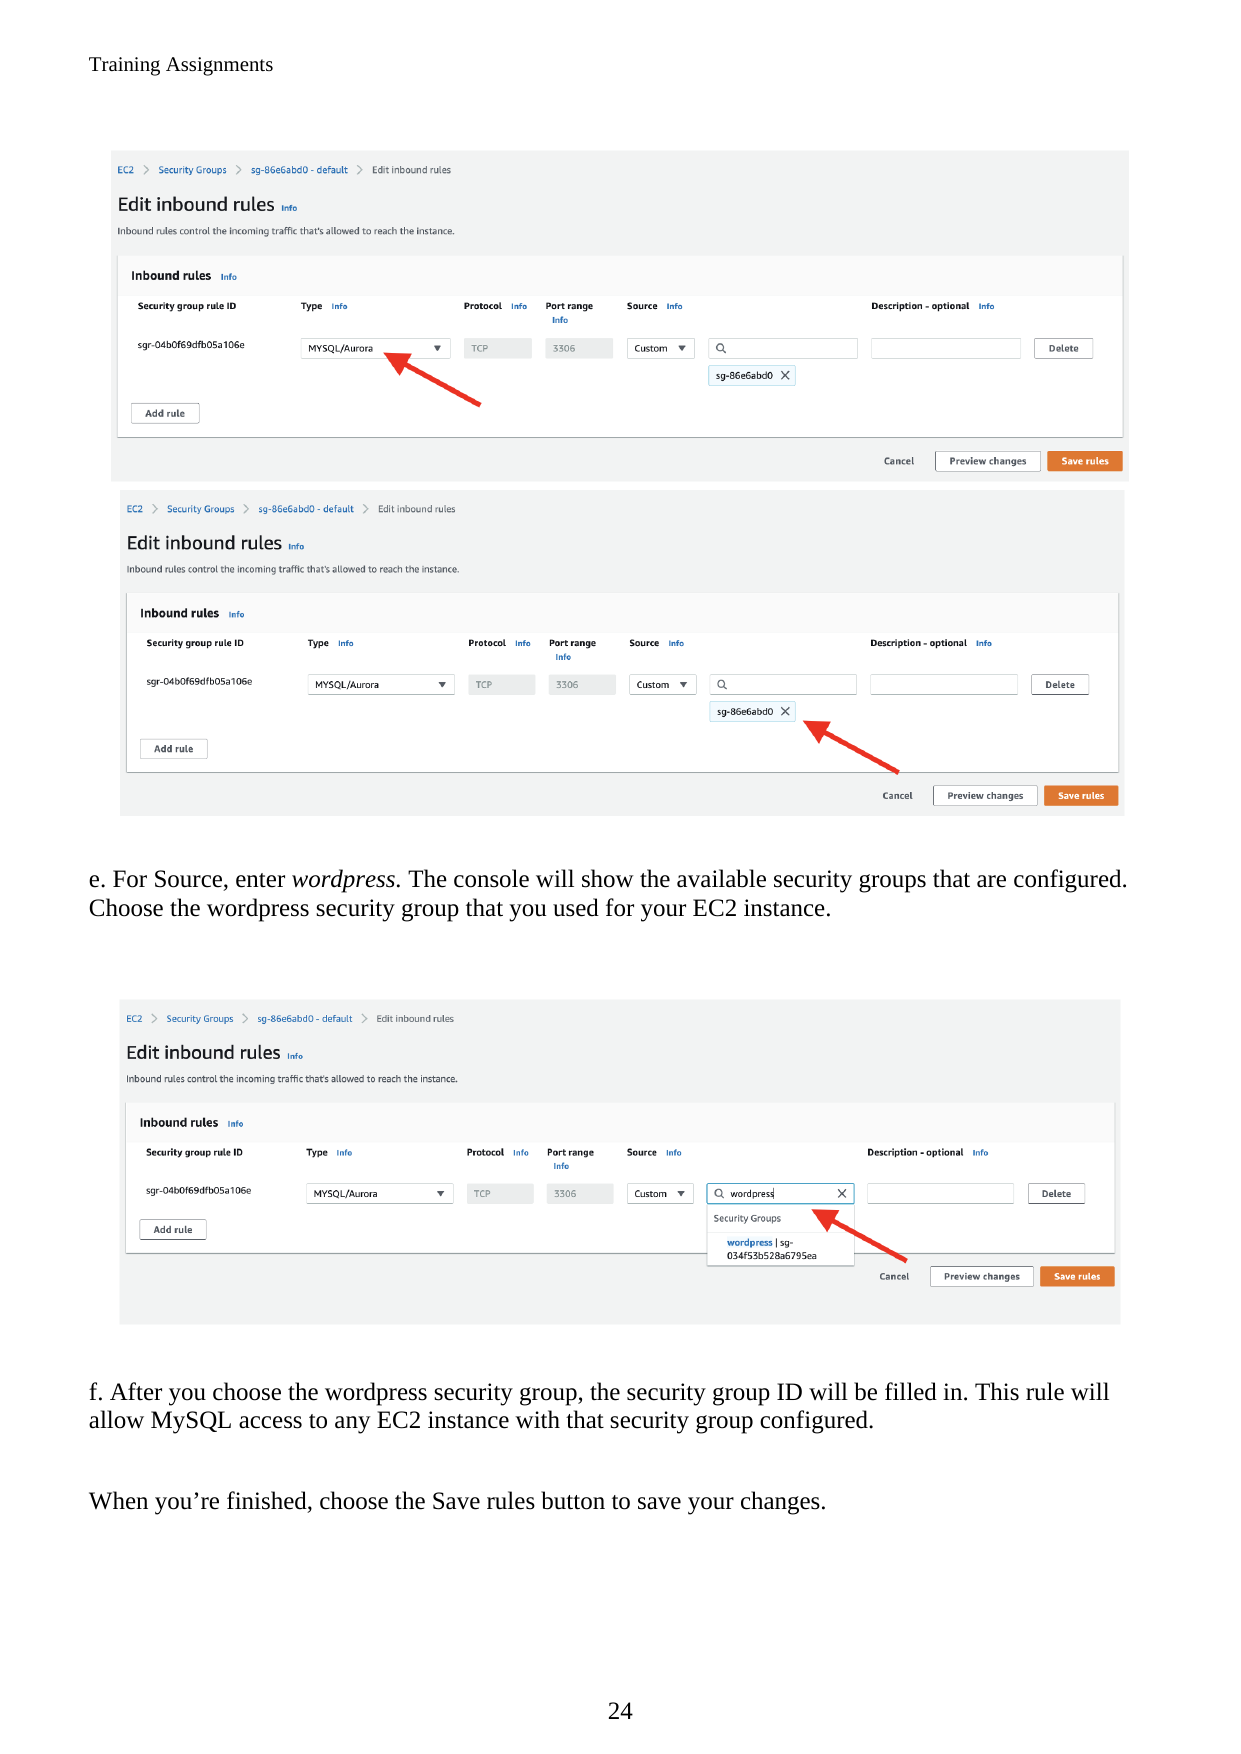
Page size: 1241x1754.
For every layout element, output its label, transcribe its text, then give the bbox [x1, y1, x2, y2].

text e. For Source, enter wordpress. The console will show the available security groups that are configured. Choose the wordpress security group that you used for your EC2 instance. [89, 864, 1152, 950]
text f. After you choose the wordpress security group, the security group ID will be filled in. This rule will allow MySQL access to any EC2 instance with that security group configured. [89, 1377, 1152, 1463]
text When you’re finished, choose the Save rules button to save your changes. [89, 1486, 1152, 1515]
